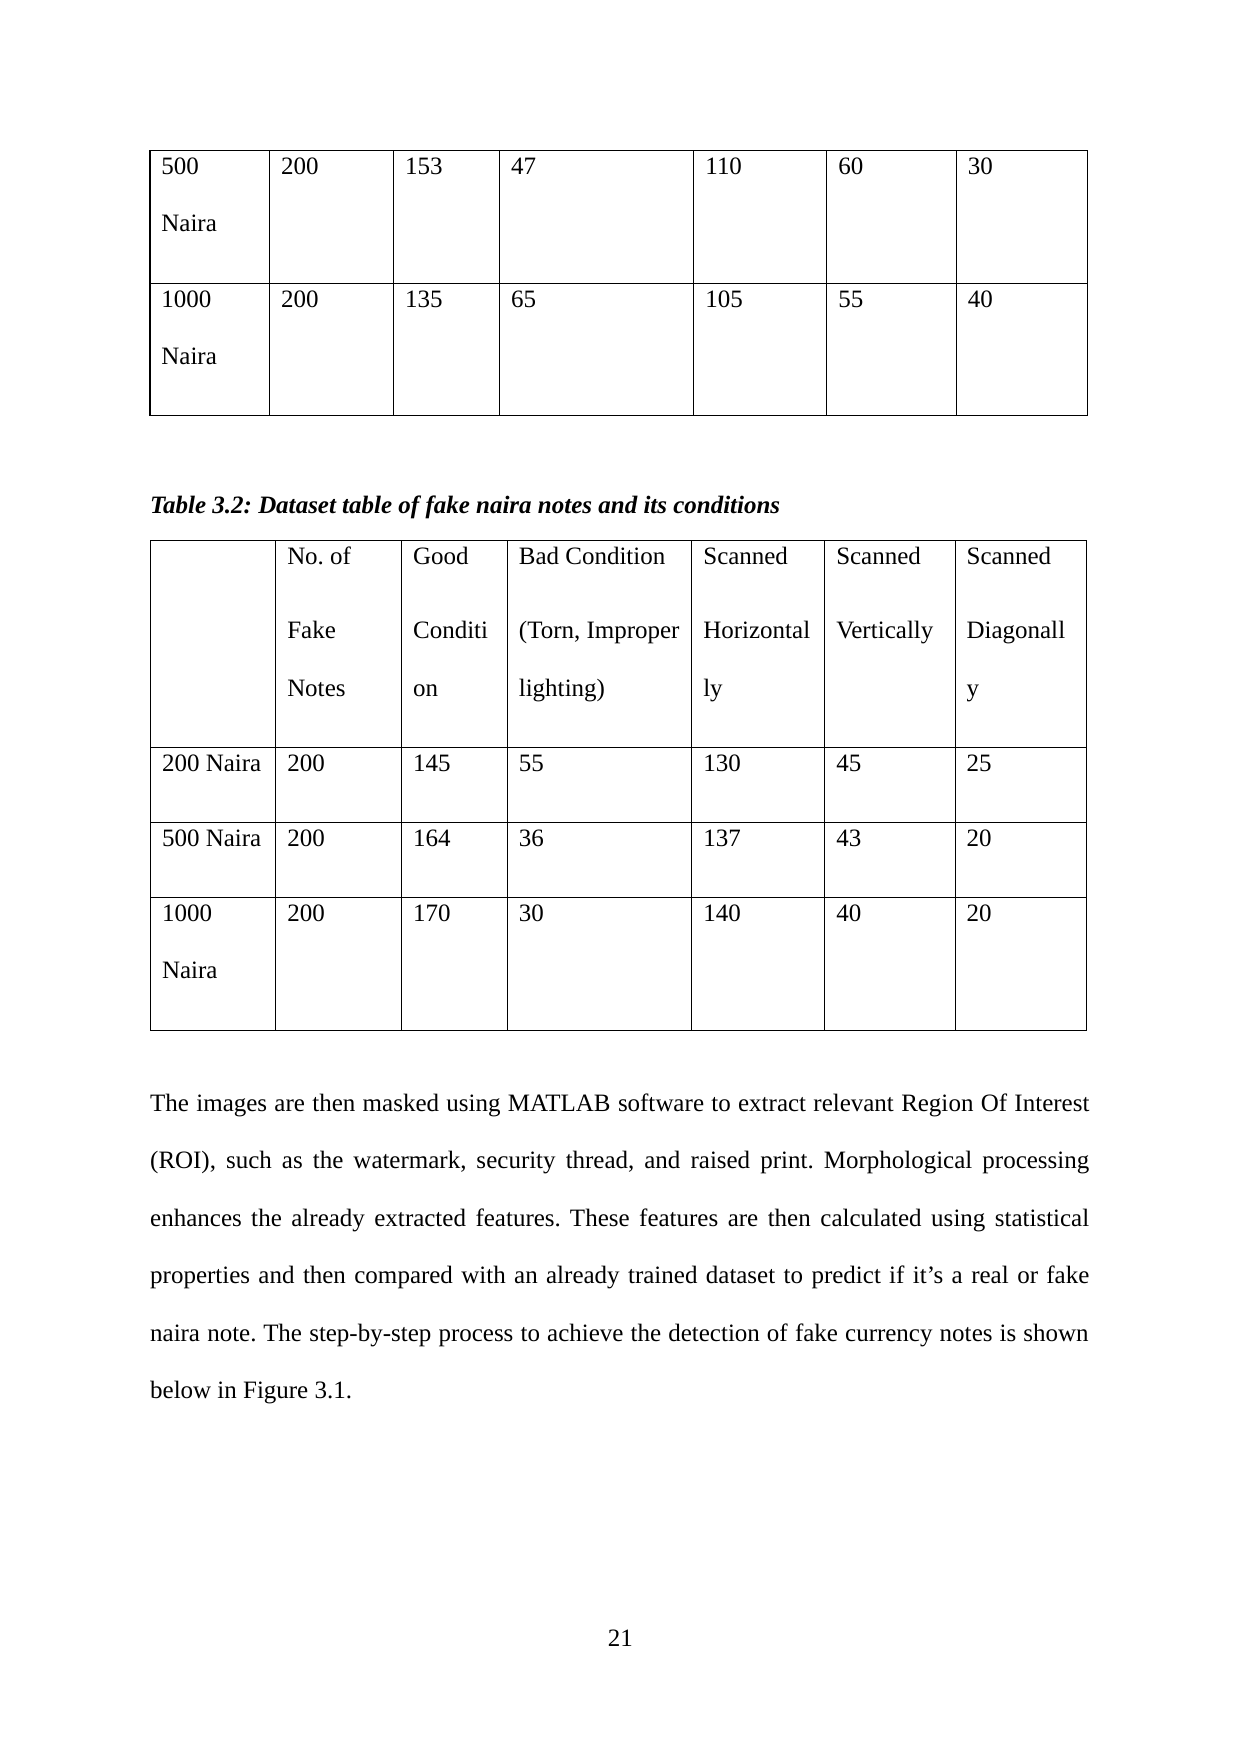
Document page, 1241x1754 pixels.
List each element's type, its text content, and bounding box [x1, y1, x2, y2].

table_cell 137 [692, 823, 824, 897]
table_cell 55 [827, 284, 956, 415]
table_header No. of Fake Notes [276, 541, 401, 747]
table_cell 43 [825, 823, 955, 897]
table_cell 200 [276, 823, 401, 897]
table_cell 153 [394, 151, 499, 283]
table_cell 65 [500, 284, 693, 415]
table_cell 200 [276, 898, 401, 1029]
table_cell 130 [692, 748, 824, 822]
table_cell 47 [500, 151, 693, 283]
table_cell 140 [692, 898, 824, 1029]
table_cell 20 [956, 823, 1086, 897]
table_header Scanned Diagonally [956, 541, 1086, 747]
table_header Bad Condition (Torn, Improper lighting) [508, 541, 691, 747]
table_cell 500 Naira [151, 823, 275, 897]
table_cell 20 [956, 898, 1086, 1029]
text The images are then masked using MATLAB software to extract relevant Region Of Interest (ROI), such as the watermark, security thread, and raised print. Morphological processing enhances the already extracted features. These features are then calculated using statistical properties and then compared with an already trained dataset to predict if it’s a real or fake naira note. The step-by-step process to achieve the detection of fake currency notes is shown below in Figure 3.1. [150, 1088, 1090, 1404]
table_cell 1000 Naira [151, 284, 269, 415]
table_cell 55 [508, 748, 691, 822]
table_header Scanned Vertically [825, 541, 955, 747]
text Table 3.2: Dataset table of fake naira notes and its conditions [150, 490, 1090, 519]
table_cell 500 Naira [151, 151, 269, 283]
table_cell 145 [402, 748, 507, 822]
table_cell 200 [270, 151, 393, 283]
table_cell 40 [957, 284, 1087, 415]
table_cell 60 [827, 151, 956, 283]
table_cell 200 [276, 748, 401, 822]
table_cell 135 [394, 284, 499, 415]
table_cell 30 [957, 151, 1087, 283]
table_header [151, 541, 275, 747]
table_cell 105 [694, 284, 826, 415]
table_cell 30 [508, 898, 691, 1029]
table_cell 40 [825, 898, 955, 1029]
table_header Scanned Horizontally [692, 541, 824, 747]
table_cell 164 [402, 823, 507, 897]
table_header Good Condition [402, 541, 507, 747]
table_cell 170 [402, 898, 507, 1029]
table_cell 200 [270, 284, 393, 415]
table_cell 200 Naira [151, 748, 275, 822]
table_cell 1000 Naira [151, 898, 275, 1029]
table_cell 110 [694, 151, 826, 283]
table_cell 36 [508, 823, 691, 897]
table_cell 45 [825, 748, 955, 822]
table_cell 25 [956, 748, 1086, 822]
